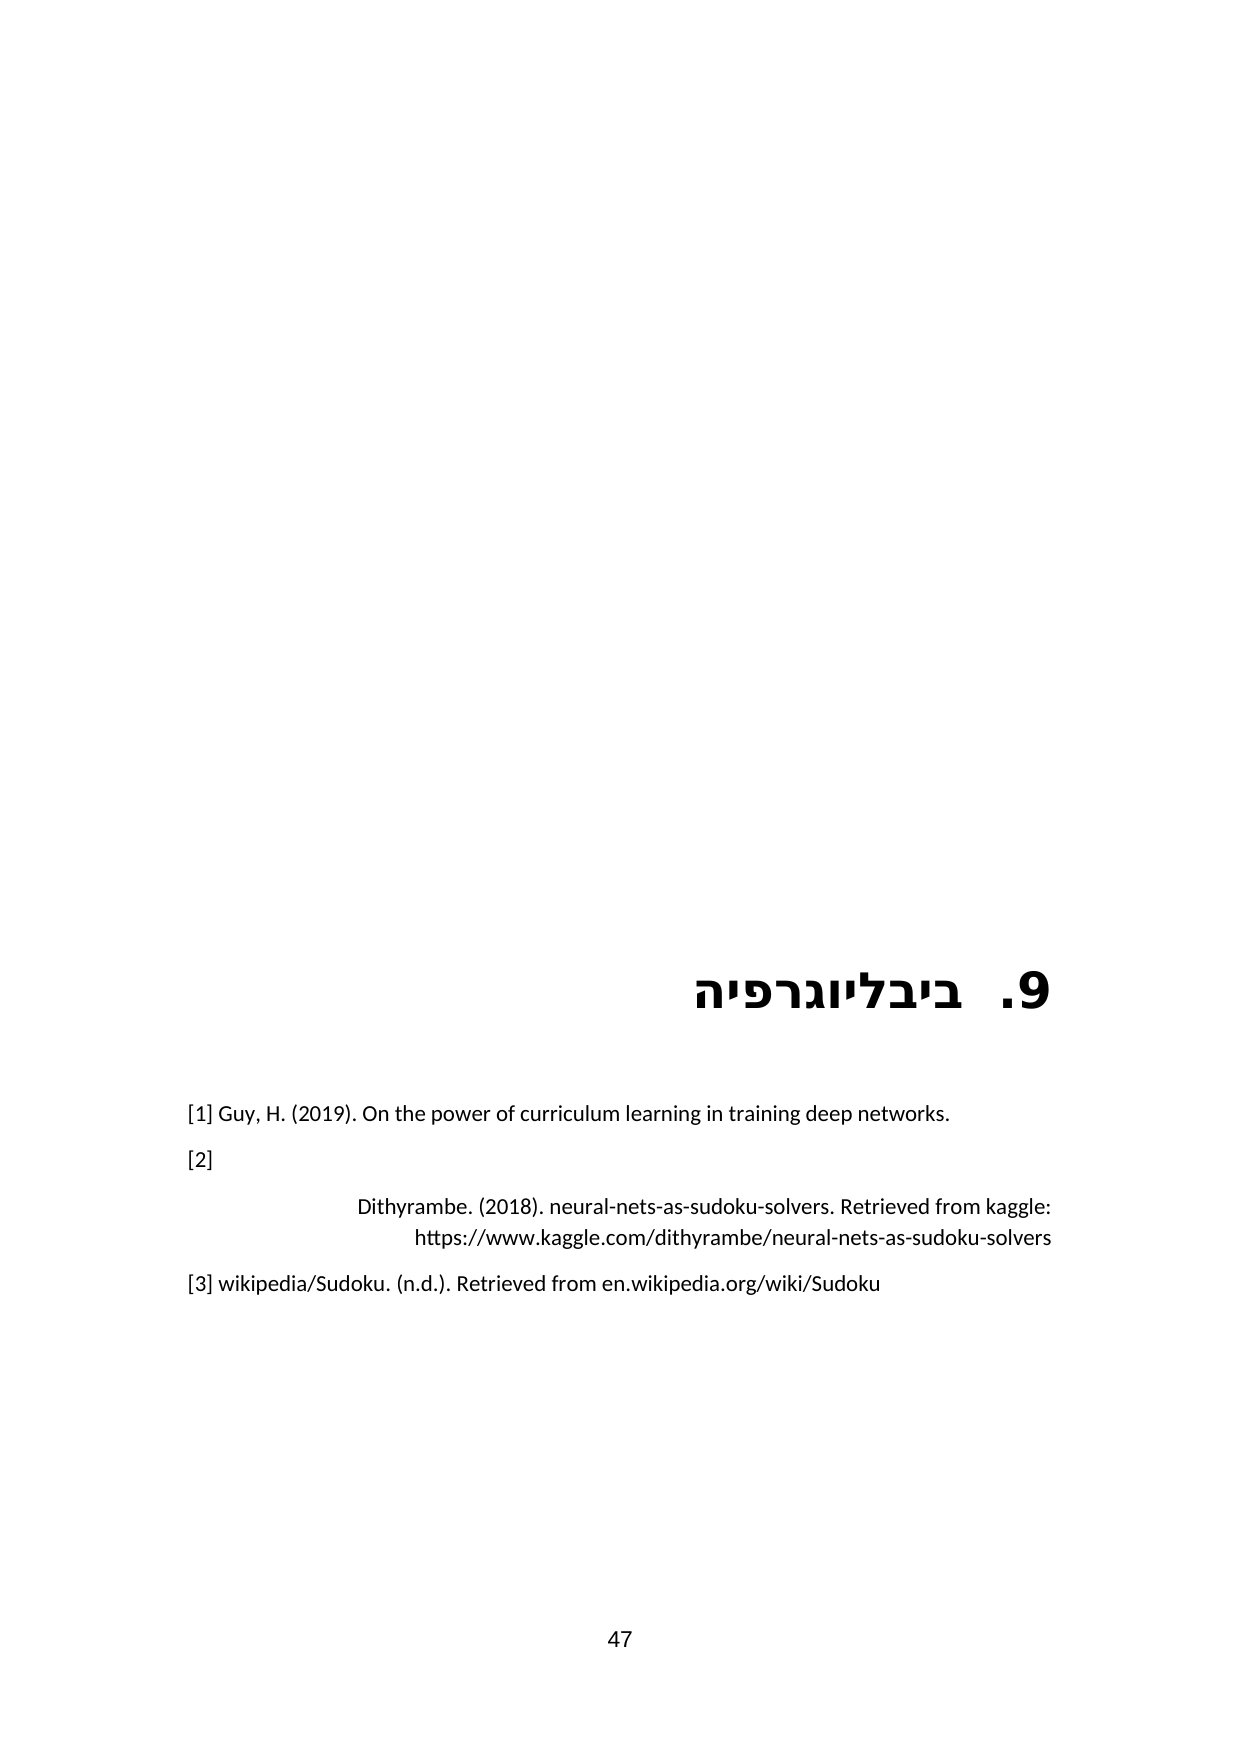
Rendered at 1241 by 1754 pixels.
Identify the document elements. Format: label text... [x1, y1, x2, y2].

text 9. ביבליוגרפיה [187, 962, 1053, 1020]
